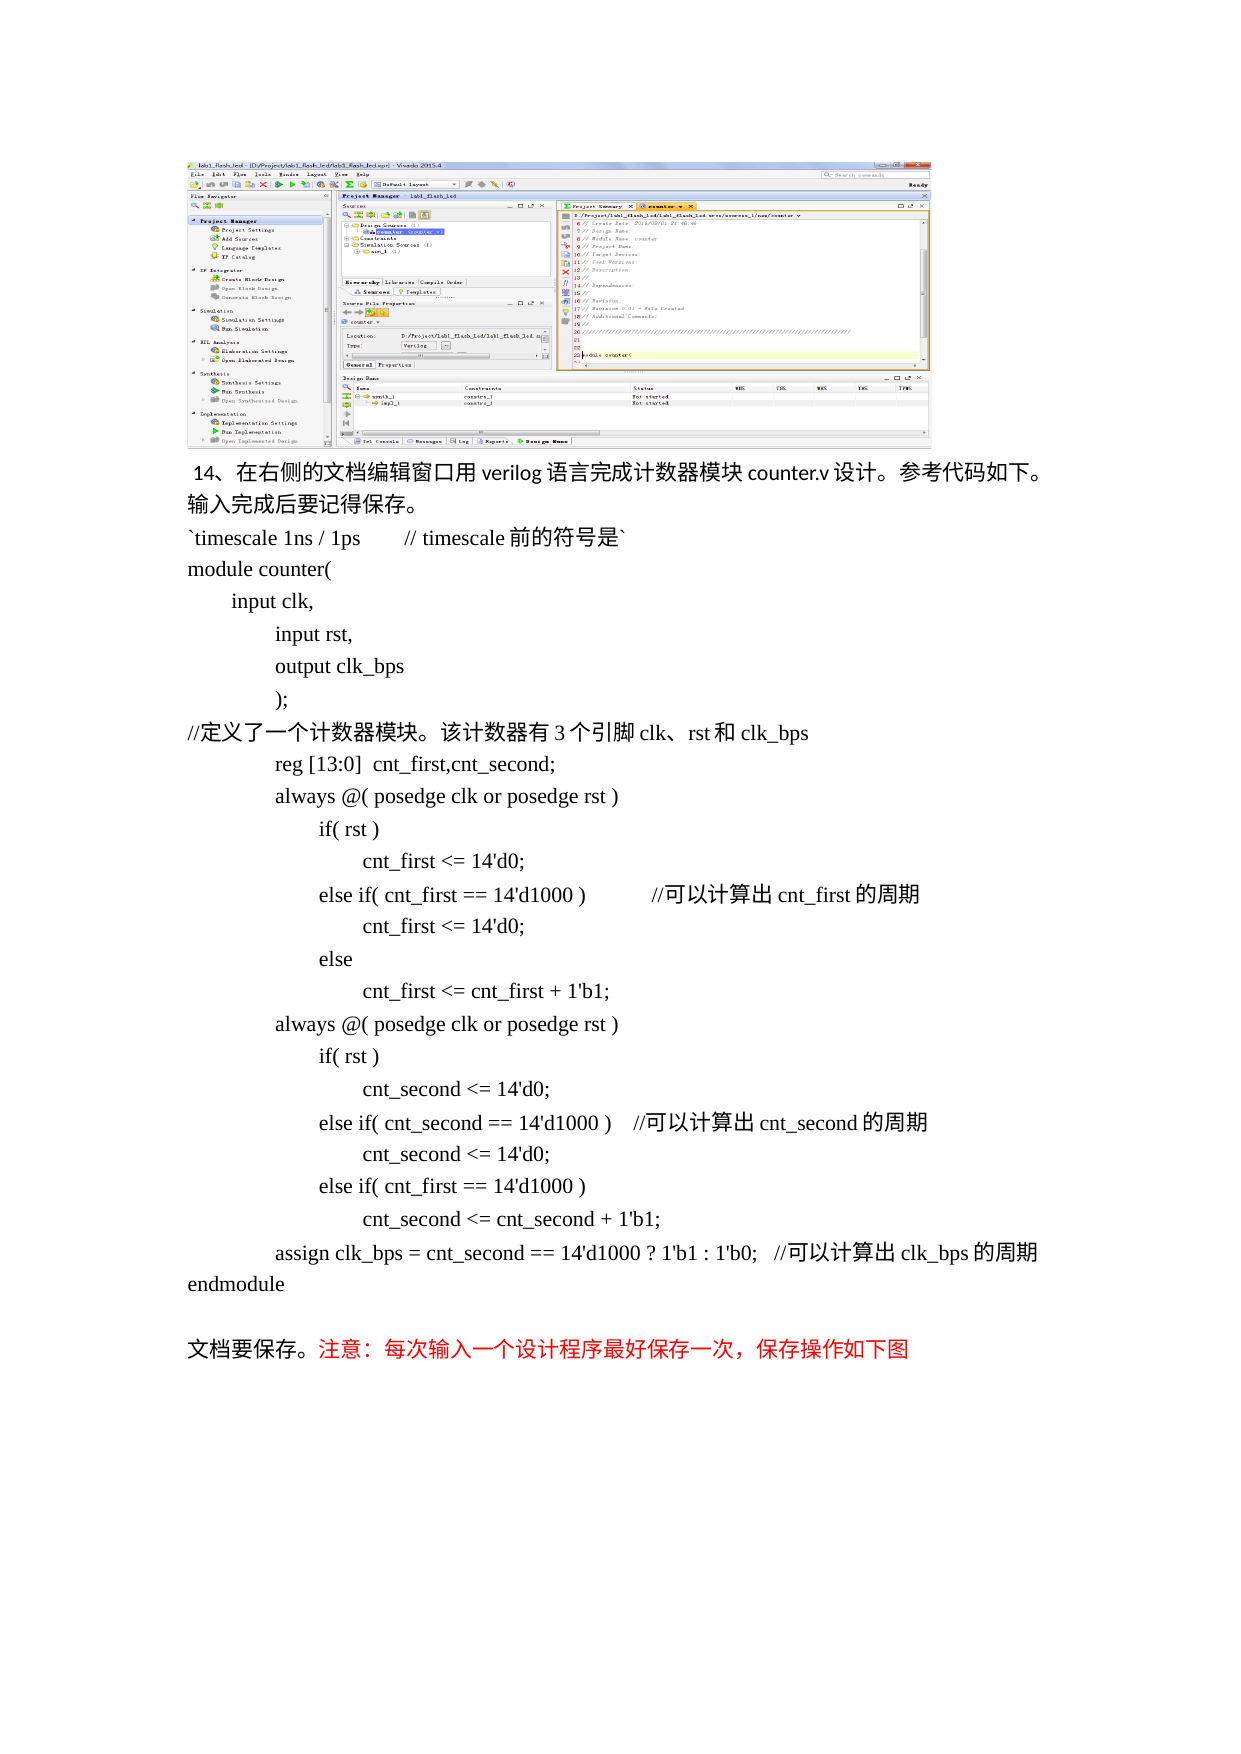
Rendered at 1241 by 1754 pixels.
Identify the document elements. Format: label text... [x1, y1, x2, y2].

text always @( posedge clk or posedge rst ) [187, 779, 1053, 812]
text assign clk_bps = cnt_second == 14'd1000 ? 1'b1 : 1'b0; //可以计算出clk_bps的周期 [187, 1234, 1053, 1267]
text cnt_first <= cnt_first + 1'b1; [187, 974, 1053, 1007]
text input clk, [187, 584, 1053, 617]
text input rst, [187, 617, 1053, 649]
text cnt_second <= 14'd0; [187, 1137, 1053, 1169]
text else if( cnt_first == 14'd1000 ) //可以计算出cnt_first的周期 [187, 877, 1053, 909]
text 文档要保存。注意：每次输入一个设计程序最好保存一次，保存操作如下图 [187, 1332, 1053, 1364]
text //定义了一个计数器模块。该计数器有3个引脚clk、rst和clk_bps [187, 714, 1053, 747]
text else [187, 942, 1053, 974]
text else if( cnt_second == 14'd1000 ) //可以计算出cnt_second的周期 [187, 1104, 1053, 1137]
text module counter( [187, 552, 1053, 584]
text cnt_second <= 14'd0; [187, 1072, 1053, 1104]
text endmodule [187, 1267, 1053, 1299]
text cnt_first <= 14'd0; [187, 909, 1053, 942]
text cnt_first <= 14'd0; [187, 844, 1053, 877]
text else if( cnt_first == 14'd1000 ) [187, 1169, 1053, 1202]
text `timescale 1ns / 1ps // timescale前的符号是` [187, 519, 1053, 552]
text if( rst ) [187, 812, 1053, 844]
text reg [13:0] cnt_first,cnt_second; [187, 747, 1053, 779]
text ); [187, 682, 1053, 714]
text if( rst ) [187, 1039, 1053, 1072]
text cnt_second <= cnt_second + 1'b1; [187, 1202, 1053, 1234]
text 14、在右侧的文档编辑窗口用verilog语言完成计数器模块counter.v设计。参考代码如下。输入完成后要记得保存。 [187, 454, 1053, 519]
text output clk_bps [187, 649, 1053, 682]
text always @( posedge clk or posedge rst ) [187, 1007, 1053, 1039]
